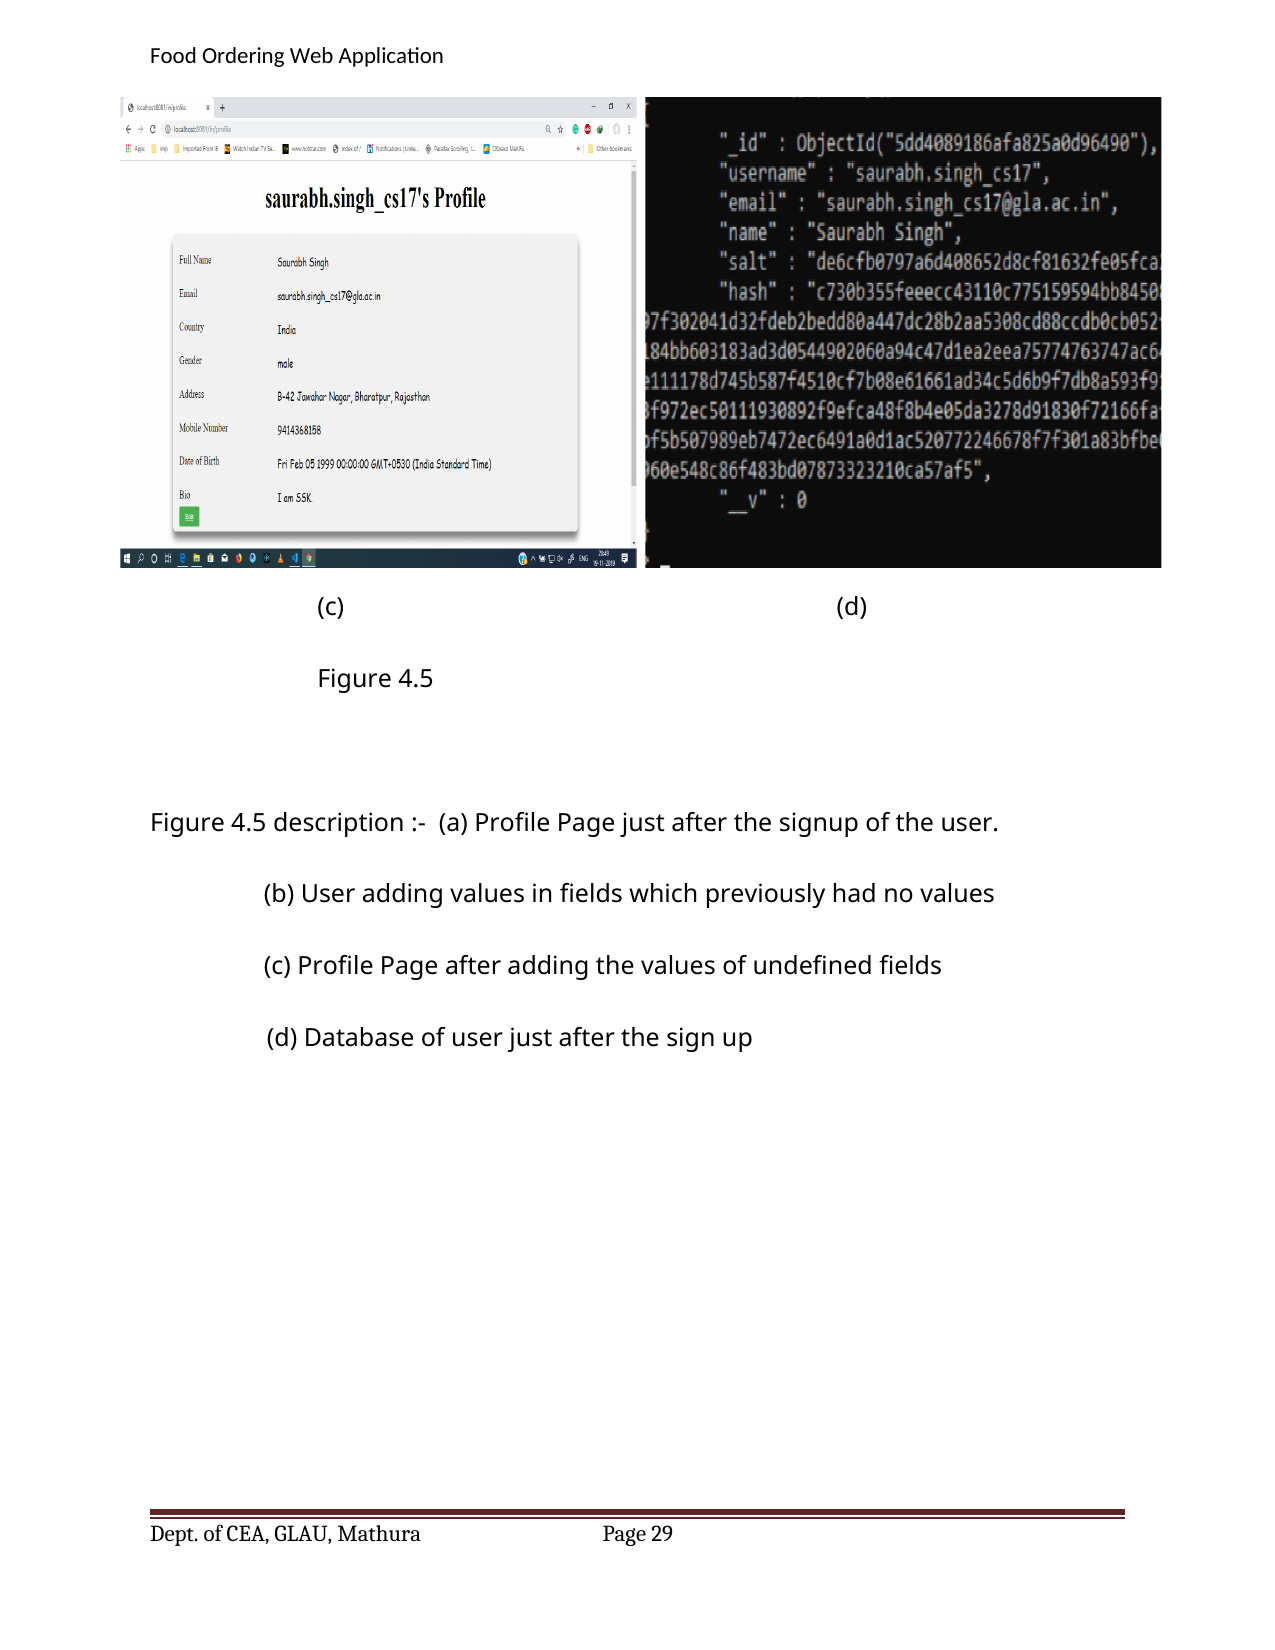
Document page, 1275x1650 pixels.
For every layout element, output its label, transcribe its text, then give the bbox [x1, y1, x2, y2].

text (d) Database of user just after the sign up [150, 1020, 1125, 1054]
picture [645, 97, 1162, 568]
text Figure 4.5 [150, 661, 1125, 694]
picture [120, 97, 637, 568]
text Figure 4.5 description :- (a) Profile Page just after the signup of the user. [150, 804, 1125, 838]
text (c) (d) [150, 589, 1125, 623]
text (b) User adding values in fields which previously had no values [150, 876, 1125, 910]
text (c) Profile Page after adding the values of undefined fields [150, 948, 1125, 982]
